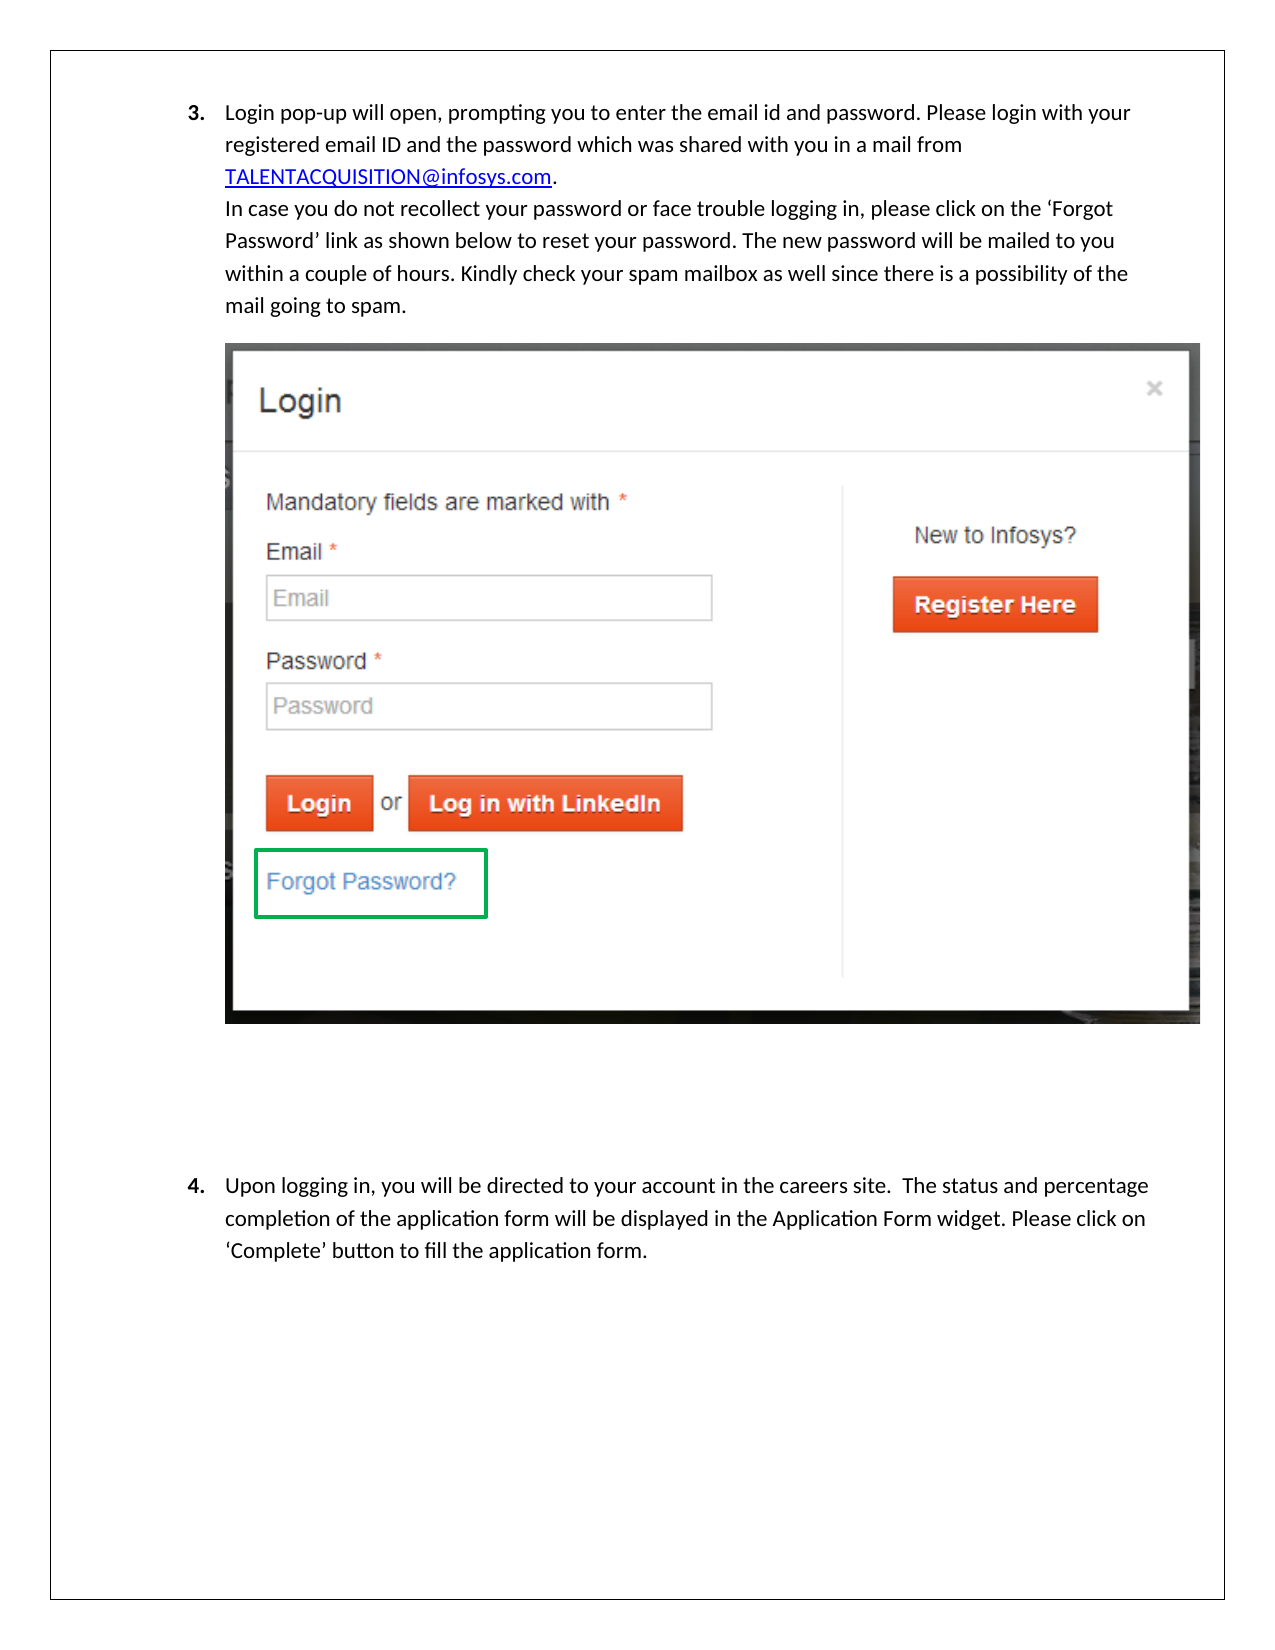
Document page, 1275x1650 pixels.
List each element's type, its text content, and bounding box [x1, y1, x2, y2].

list In case you do not recollect your password or face trouble logging in, please click on the ‘Forgot Password’ link as shown below to reset your password. The new password will be mailed to you within a couple of hours. Kindly check your spam mailbox as well since there is a possibility of the mail going to spam. [225, 194, 1162, 319]
list Upon logging in, you will be directed to your account in the careers site. The status and percentage completion of the application form will be displayed in the Application Form widget. Please lick on ‘Complete’ button to fill the application form. [187, 1171, 1162, 1264]
list Login pop-up will open, prompting you to enter the email id and password. Please login with your registered email ID and the password which was shared with you in a mail from TALENTACQUISITION@infosys.com. [187, 98, 1162, 190]
picture [225, 343, 1200, 1024]
